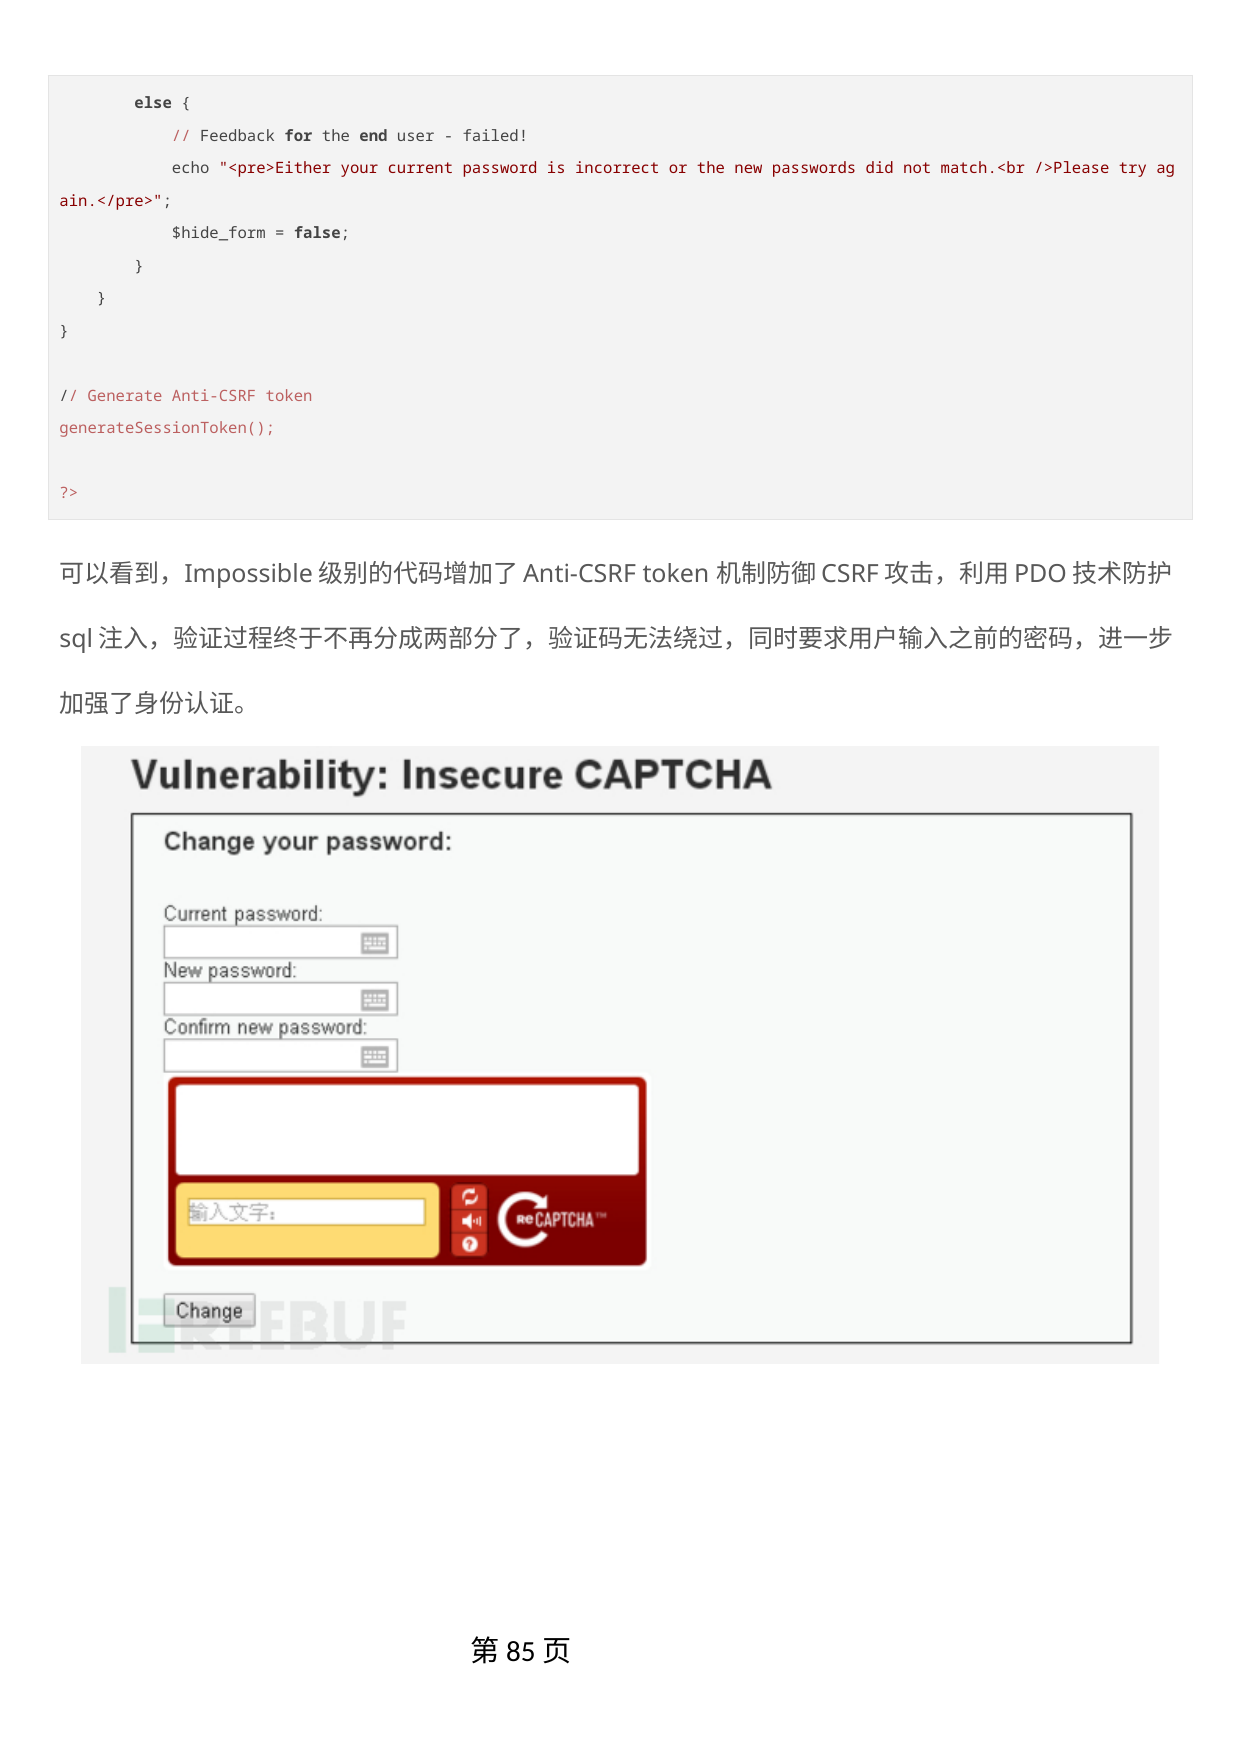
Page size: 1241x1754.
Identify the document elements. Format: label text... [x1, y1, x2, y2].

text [49, 76, 1192, 519]
text 可以看到，Impossible级别的代码增加了Anti-CSRF token 机制防御CSRF攻击，利用PDO技术防护sql注入，验证过程终于不再分成两部分了，验证码无法绕过，同时要求用户输入之前的密码，进一步加强了身份认证。 [59, 539, 1181, 734]
picture [81, 746, 1160, 1364]
